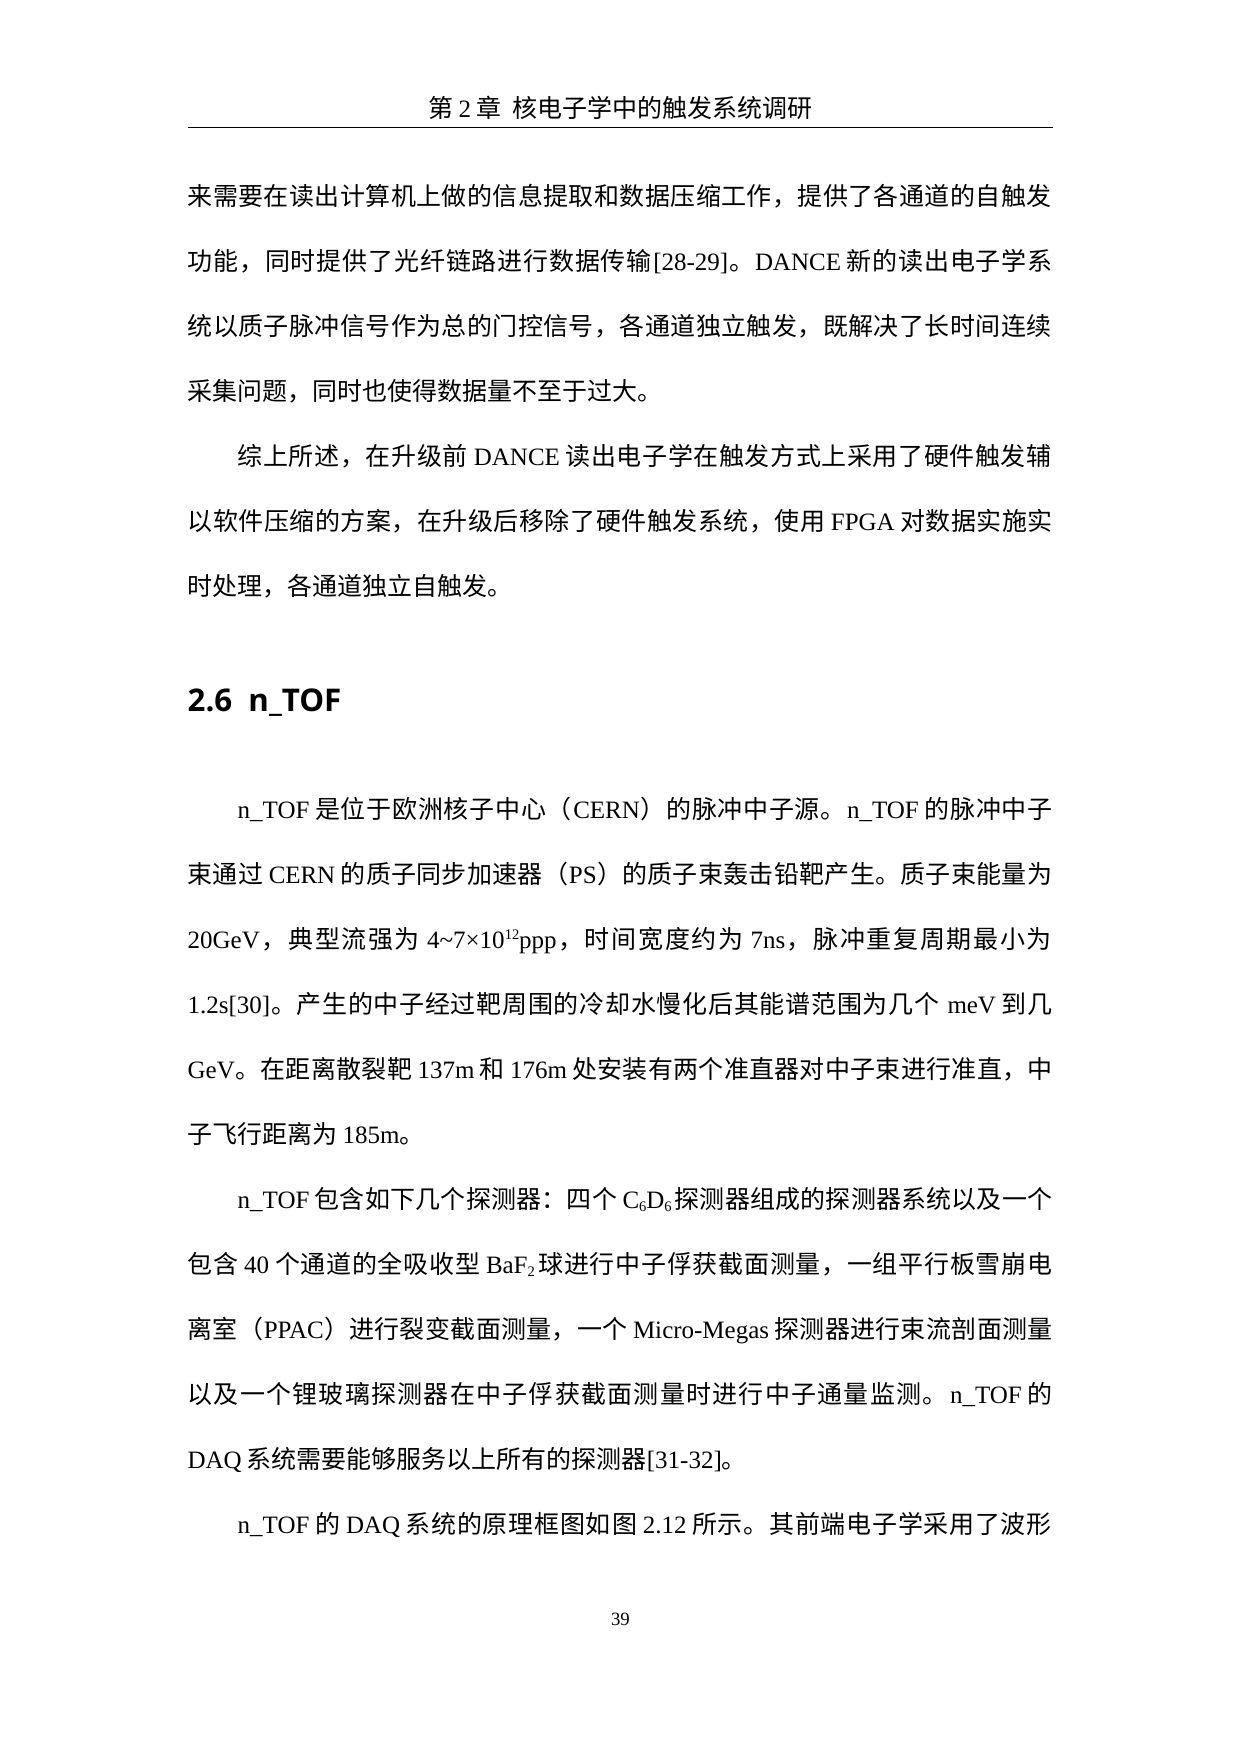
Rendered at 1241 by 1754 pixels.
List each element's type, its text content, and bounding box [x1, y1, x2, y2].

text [187, 162, 1053, 422]
text 综上所述，在升级前DANCE读出电子学在触发方式上采用了硬件触发辅以软件压缩的方案，在升级后移除了硬件触发系统，使用FPGA对数据实施实时处理，各通道独立自触发。 [187, 422, 1053, 617]
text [187, 1491, 1053, 1556]
text n_TOF包含如下几个探测器：四个C6D6探测器组成的探测器系统以及一个包含40个通道的全吸收型BaF2球进行中子俘获截面测量，一组平行板雪崩电离室（PPAC）进行裂变截面测量，一个Micro-Megas探测器进行束流剖面测量以及一个锂玻璃探测器在中子俘获截面测量时进行中子通量监测。n_TOF的DAQ系统需要能够服务以上所有的探测器[31-32]。 [187, 1166, 1053, 1491]
subtitle 2.6 n_TOF [187, 667, 1053, 732]
text n_TOF是位于欧洲核子中心（CERN）的脉冲中子源。n_TOF的脉冲中子束通过CERN的质子同步加速器（PS）的质子束轰击铅靶产生。质子束能量为20GeV，典型流强为4~7×1012ppp，时间宽度约为7ns，脉冲重复周期最小为1.2s[30]。产生的中子经过靶周围的冷却水慢化后其能谱范围为几个meV到几GeV。在距离散裂靶137m和176m处安装有两个准直器对中子束进行准直，中子飞行距离为185m。 [187, 776, 1053, 1166]
